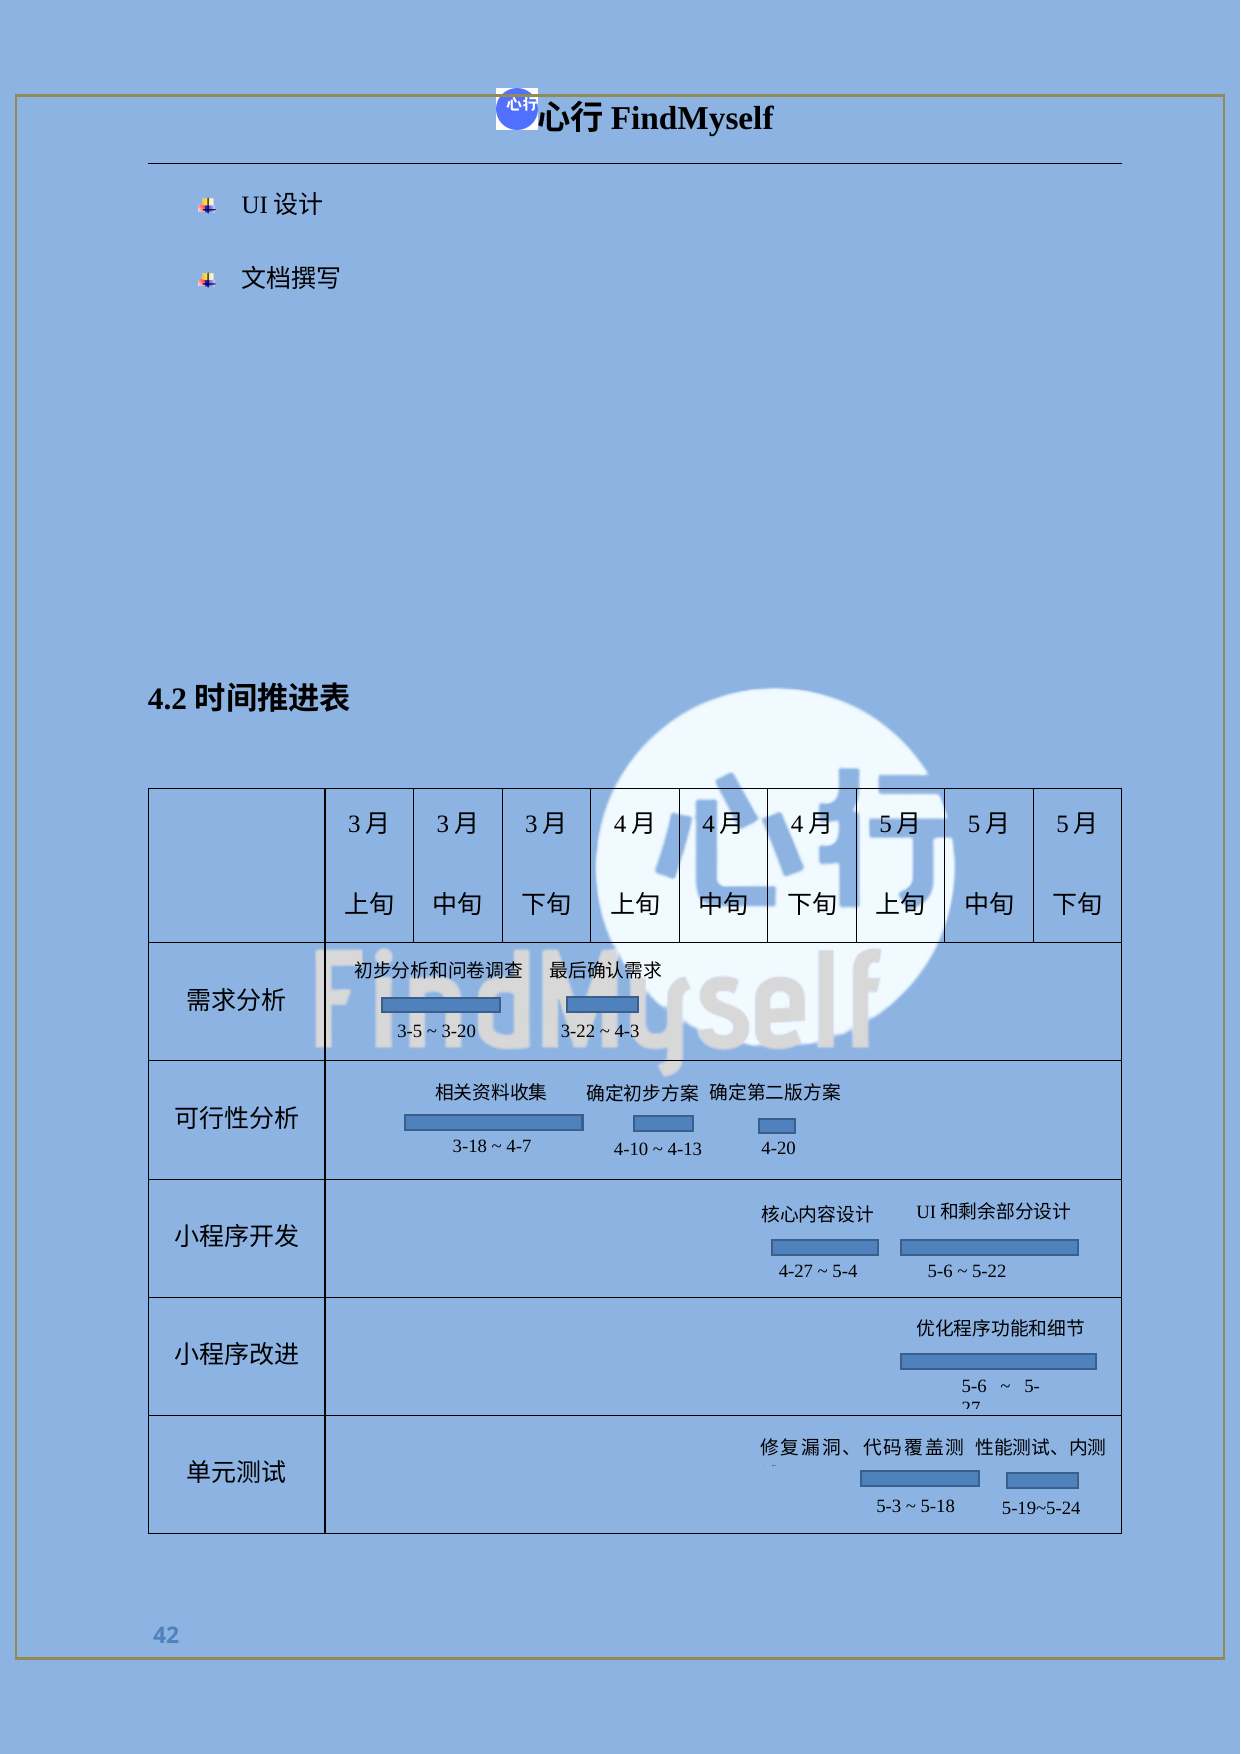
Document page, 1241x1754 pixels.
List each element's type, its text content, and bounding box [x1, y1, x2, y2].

table_cell [326, 1416, 1121, 1533]
list UI设计 [198, 170, 1122, 235]
table_cell 需求分析 [149, 943, 324, 1060]
table_header 3月上旬 [326, 789, 413, 942]
table_header 5月下旬 [1034, 789, 1121, 942]
table_cell [326, 1061, 1121, 1178]
table_cell [326, 1298, 1121, 1415]
picture [496, 88, 538, 94]
picture [198, 271, 216, 288]
table_header 4月中旬 [680, 789, 767, 942]
table_header 3月中旬 [414, 789, 502, 942]
table_header 5月中旬 [945, 789, 1033, 942]
table_cell 单元测试 [149, 1416, 324, 1533]
table_cell [326, 943, 1121, 1060]
table_cell 可行性分析 [149, 1061, 324, 1178]
table_header 3月下旬 [503, 789, 590, 942]
table_header 4月下旬 [768, 789, 856, 942]
table_cell [326, 1180, 1121, 1297]
table_cell 小程序开发 [149, 1180, 324, 1297]
table_cell 小程序改进 [149, 1298, 324, 1415]
table_header [149, 789, 324, 942]
table_header 4月上旬 [591, 789, 679, 942]
picture [496, 97, 538, 130]
text 4.2 时间推进表 [148, 663, 1122, 728]
table_header 5月上旬 [857, 789, 944, 942]
list 文档撰写 [198, 244, 1122, 309]
picture [198, 196, 216, 214]
